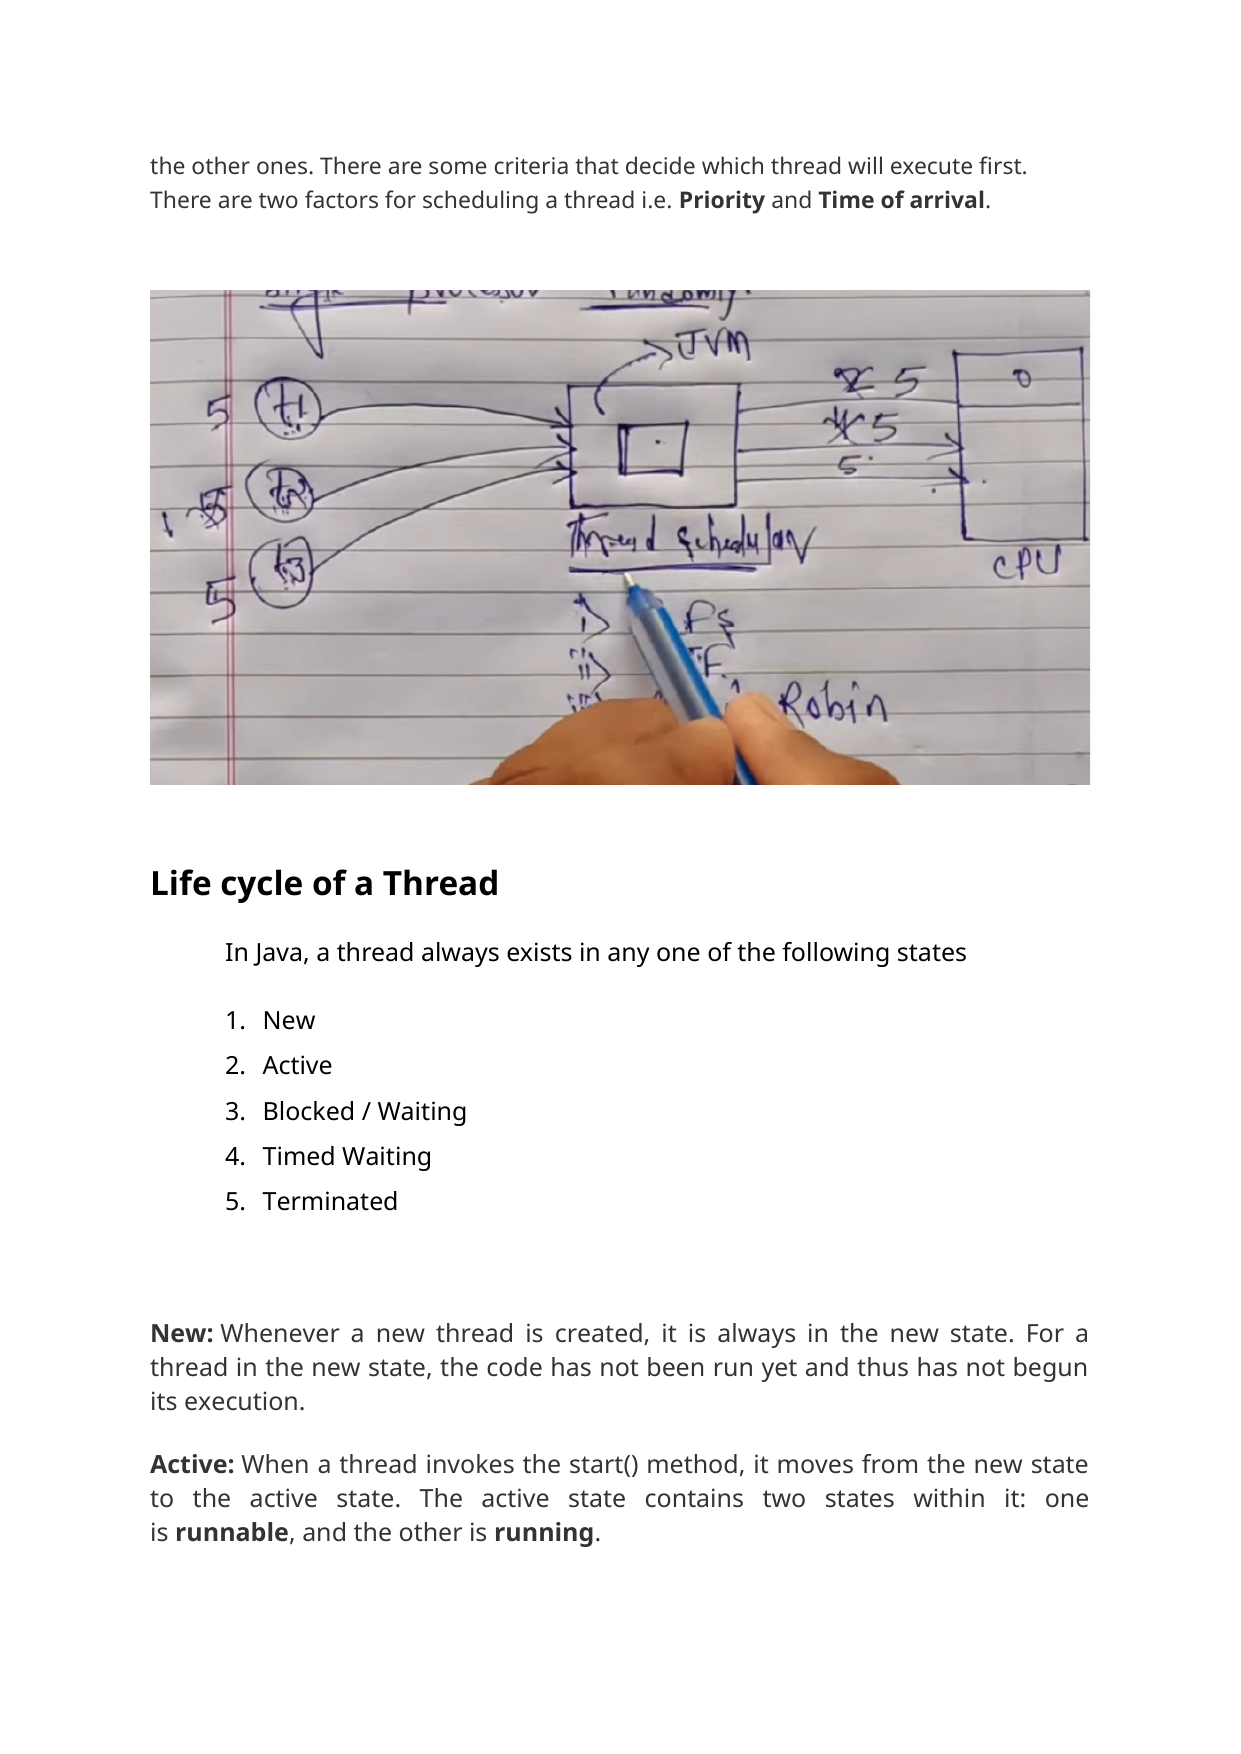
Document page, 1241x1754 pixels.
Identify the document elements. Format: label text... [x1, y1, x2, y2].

list Timed Waiting [225, 1134, 1090, 1173]
subtitle In Java, a thread always exists in any one of the following states [150, 934, 1090, 968]
text Active: When a thread invokes the start() method, it moves from the new state to the active state. The active state contains two states within it: one is runnable, and the other is running. [150, 1447, 1090, 1549]
list Terminated [225, 1179, 1090, 1218]
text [150, 150, 1090, 215]
text New: Whenever a new thread is created, it is always in the new state. For a thread in the new state, the code has not been run yet and thus has not begun its execution. [150, 1315, 1090, 1418]
list Blocked / Waiting [225, 1088, 1090, 1127]
picture [150, 290, 1091, 785]
list Active [225, 1043, 1090, 1082]
list New [225, 998, 1090, 1037]
subtitle Life cycle of a Thread [150, 860, 1090, 905]
